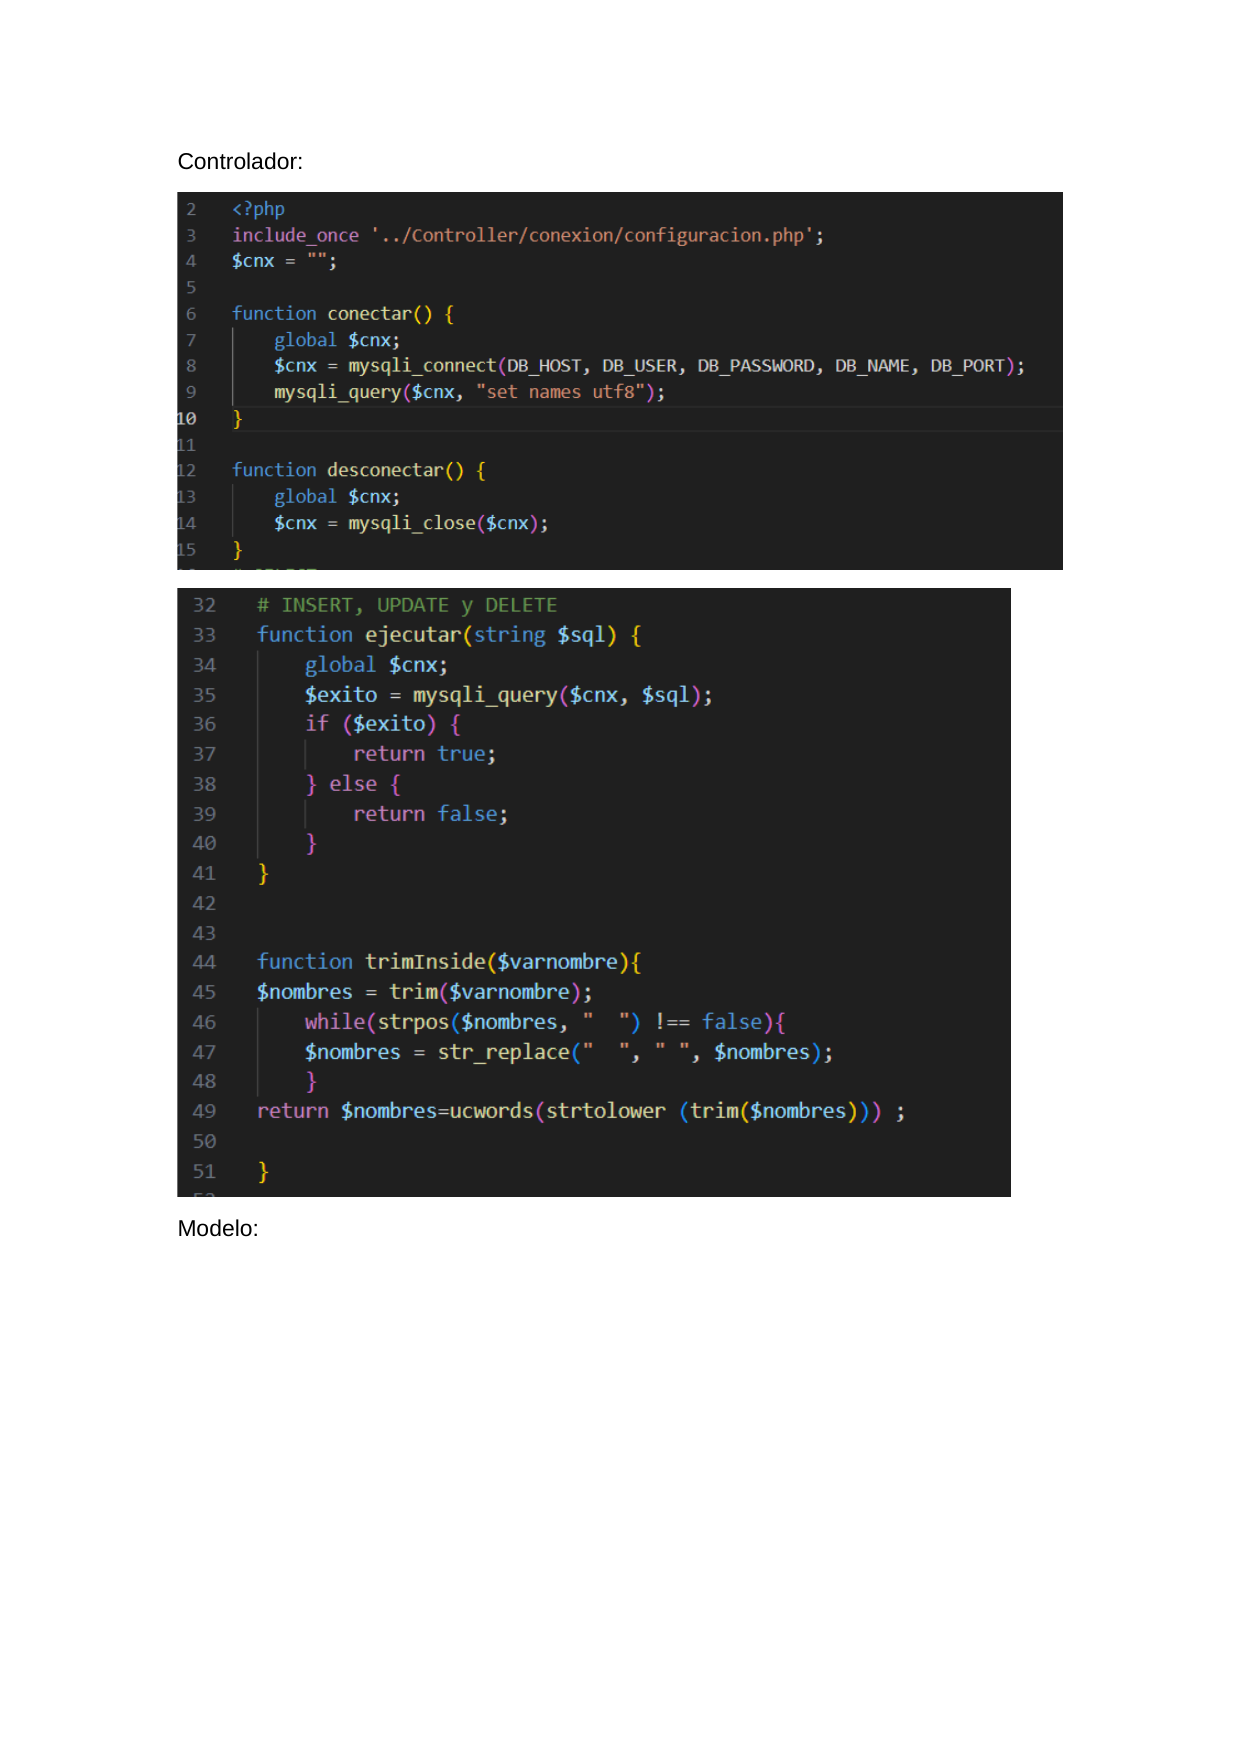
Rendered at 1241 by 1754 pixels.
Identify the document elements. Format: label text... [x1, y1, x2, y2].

text Controlador: [177, 148, 1063, 174]
picture [177, 588, 1011, 1197]
picture [177, 192, 1063, 570]
text Modelo: [177, 1215, 1063, 1241]
